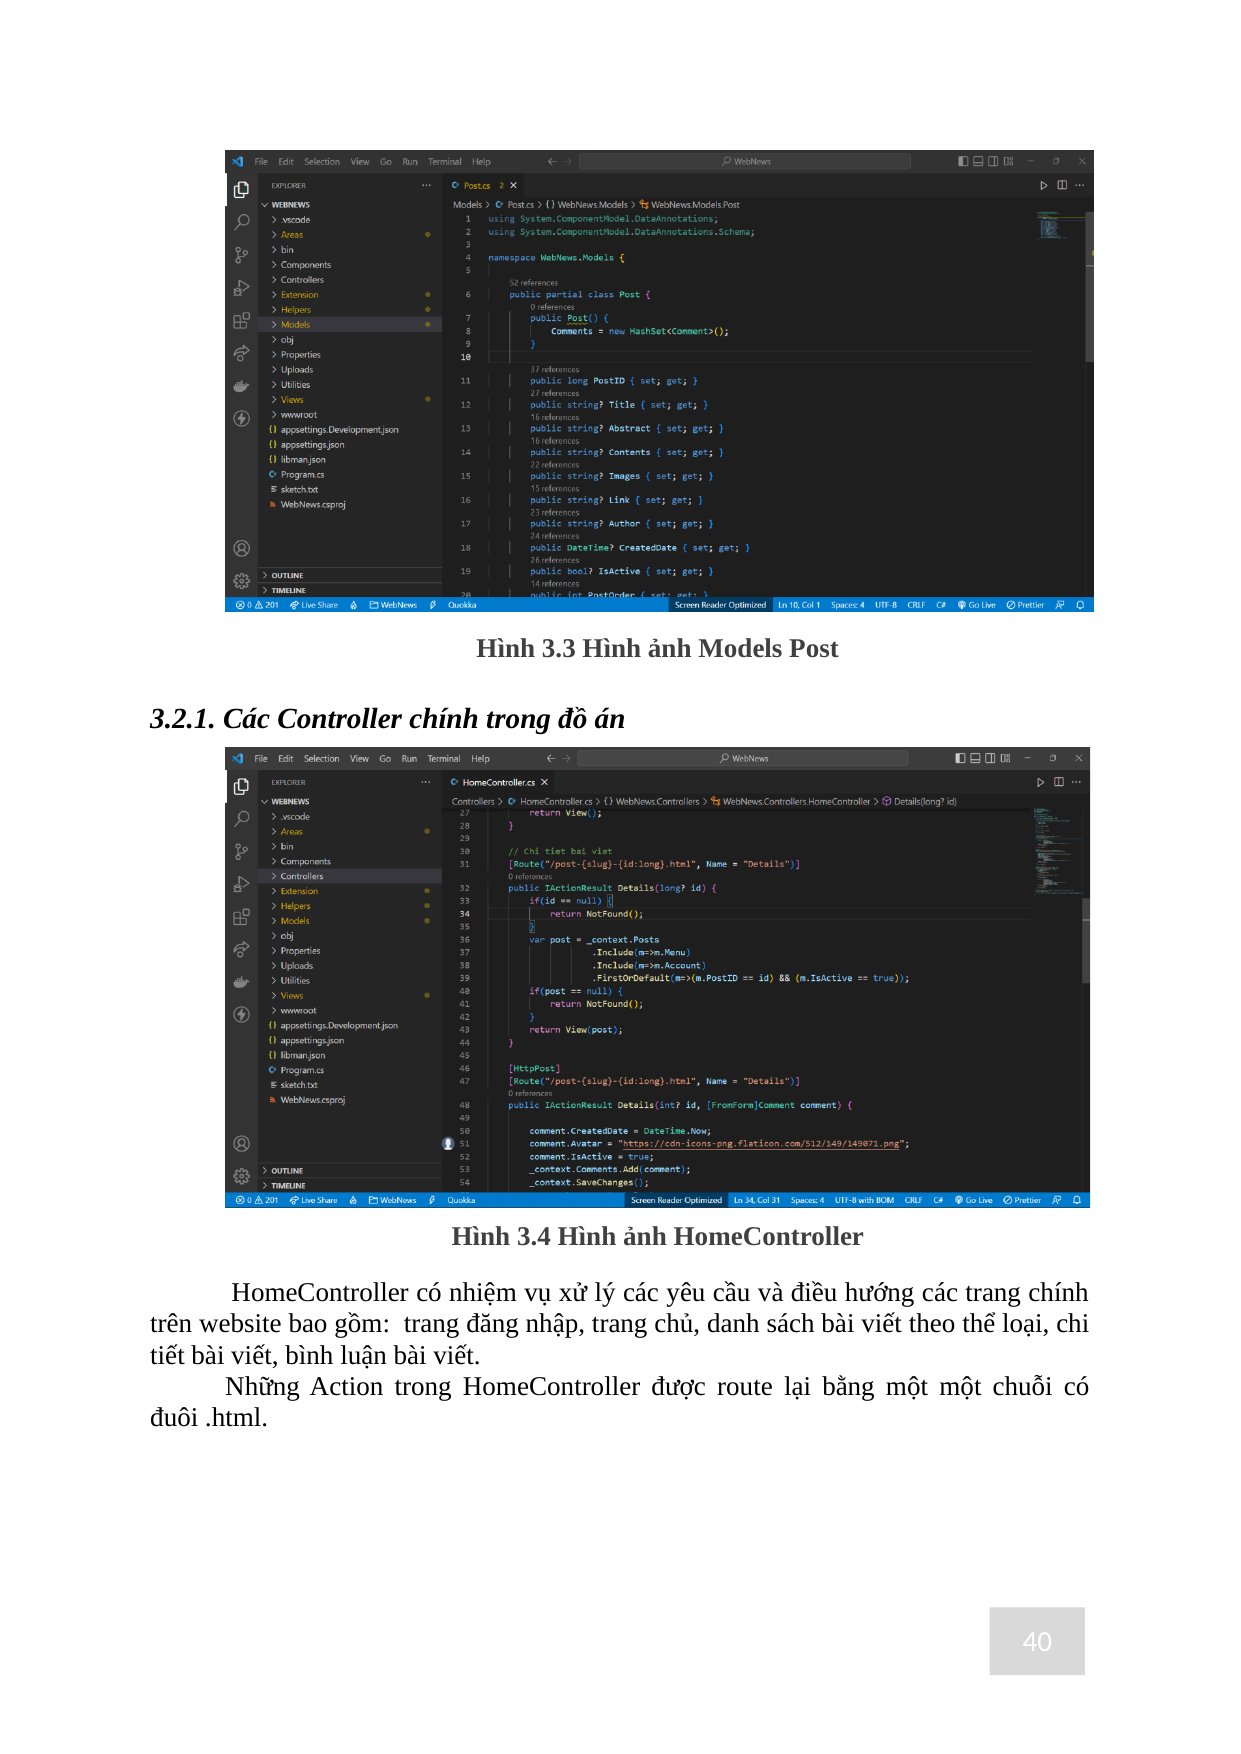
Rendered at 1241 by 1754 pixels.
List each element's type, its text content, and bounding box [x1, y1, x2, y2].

picture [225, 150, 1094, 612]
text Hình 3.4 Hình ảnh HomeController [150, 1220, 1090, 1251]
subtitle 3.2.1. Các Controller chính trong đồ án [150, 701, 1090, 734]
picture [225, 747, 1091, 1208]
text Những Action trong HomeController được route lại bằng một một chuỗi có đuôi .html. [150, 1370, 1090, 1432]
text Hình 3.3 Hình ảnh Models Post [150, 632, 1090, 663]
text HomeController có nhiệm vụ xử lý các yêu cầu và điều hướng các trang chính trên website bao gồm: trang đăng nhập, trang chủ, danh sách bài viết theo thể loại, chi tiết bài viết, bình luận bài viết. [150, 1276, 1090, 1370]
